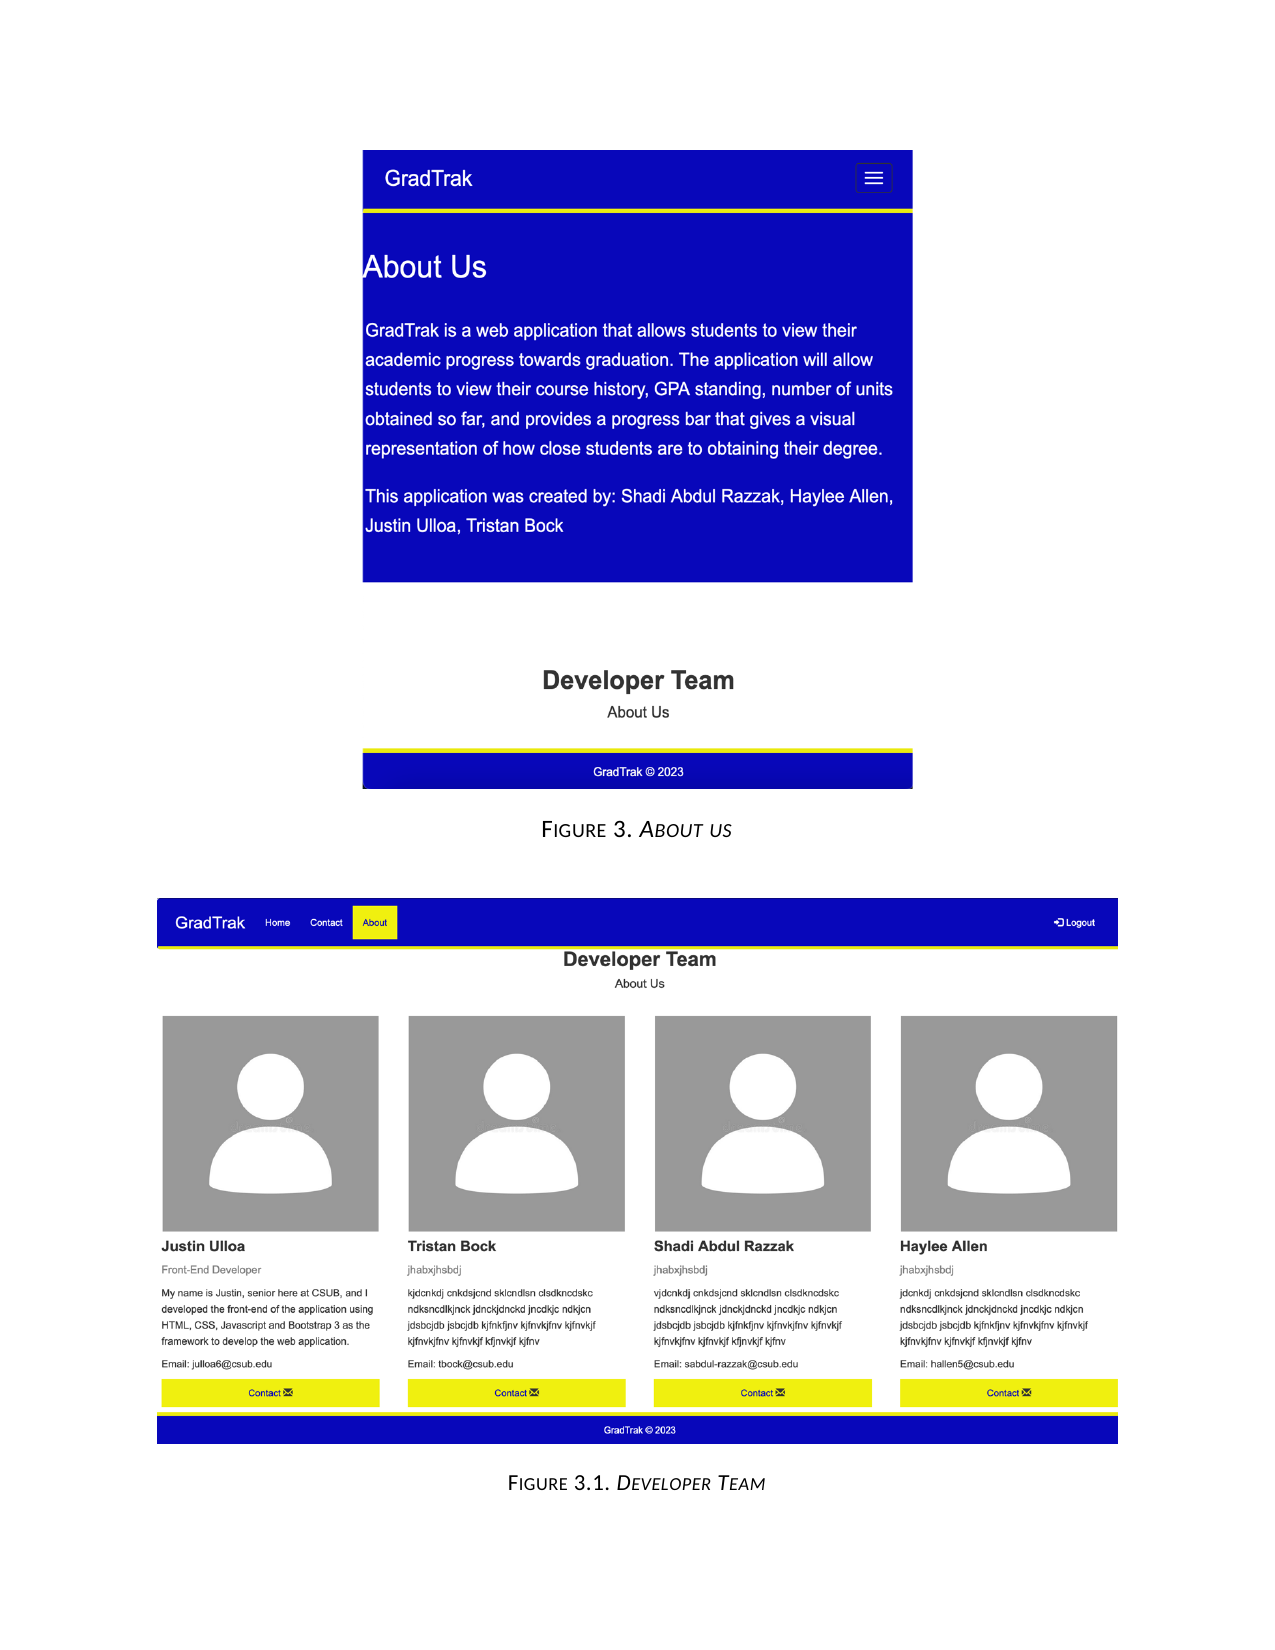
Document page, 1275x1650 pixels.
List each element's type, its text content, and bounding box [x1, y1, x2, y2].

subtitle Figure 3.1. Developer Team [150, 1468, 1125, 1497]
subtitle Figure 3. About us [150, 814, 1125, 844]
picture [362, 150, 913, 789]
picture [157, 898, 1118, 1444]
